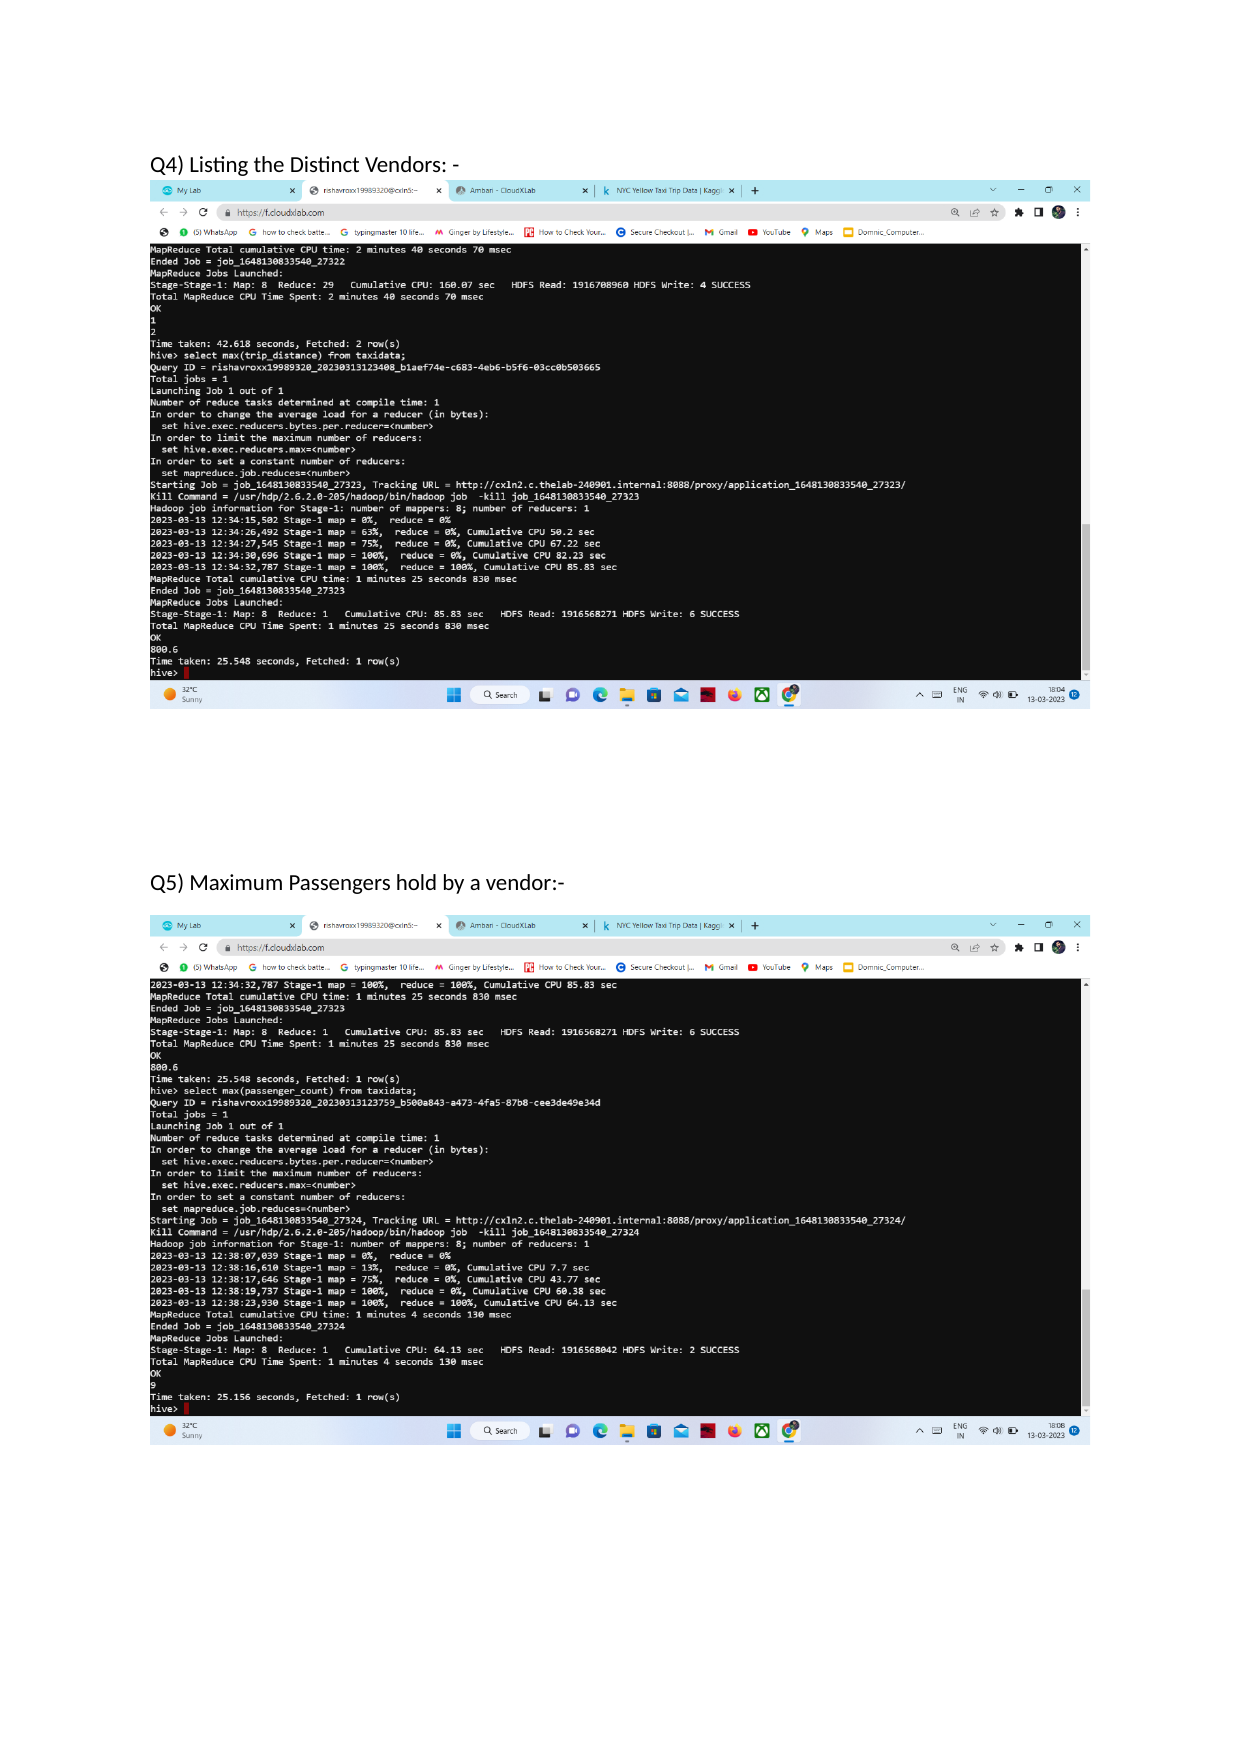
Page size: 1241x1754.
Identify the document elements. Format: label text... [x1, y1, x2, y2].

text Q4) Listing the Distinct Vendors: - [150, 150, 1090, 180]
picture [150, 915, 1091, 1445]
picture [150, 180, 1091, 709]
text Q5) Maximum Passengers hold by a vendor:- [150, 868, 1090, 897]
